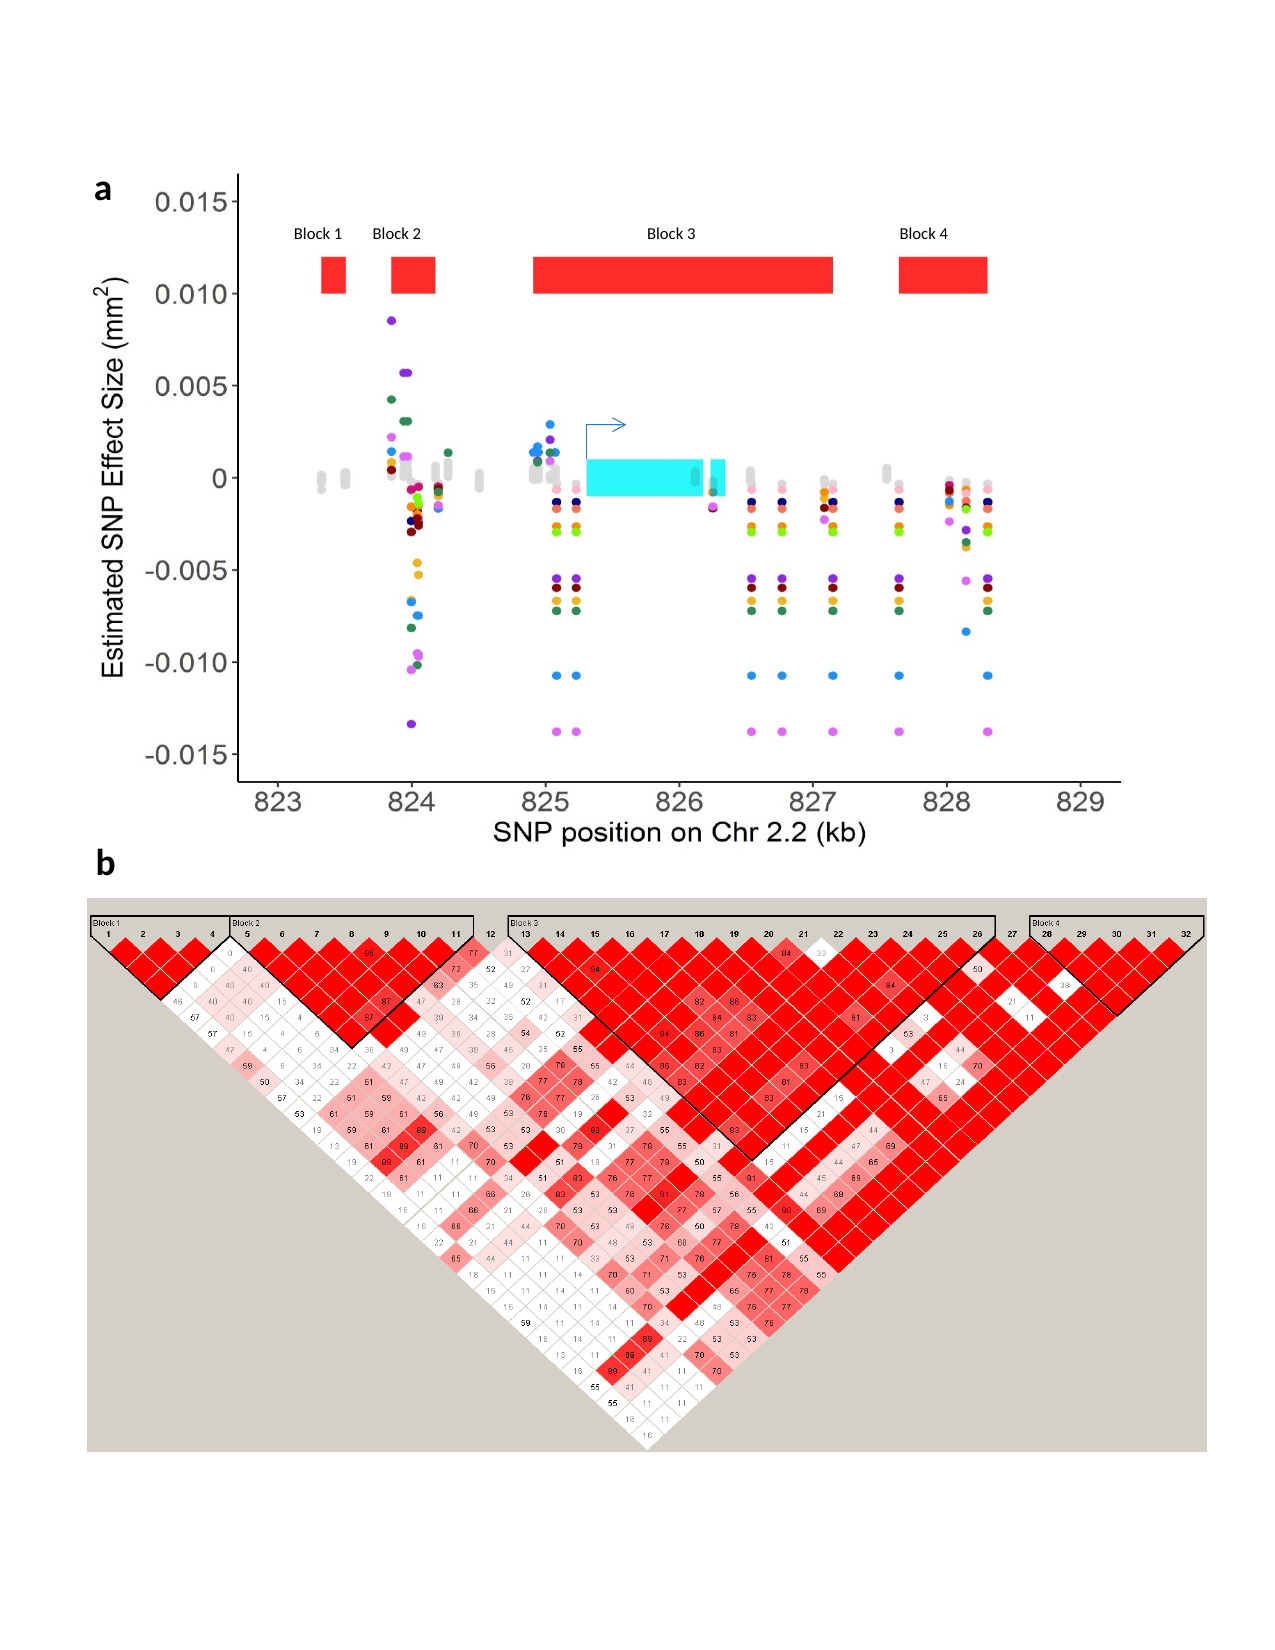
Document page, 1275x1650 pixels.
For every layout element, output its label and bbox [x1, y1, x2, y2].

picture [87, 898, 1207, 1452]
picture [81, 163, 1132, 856]
